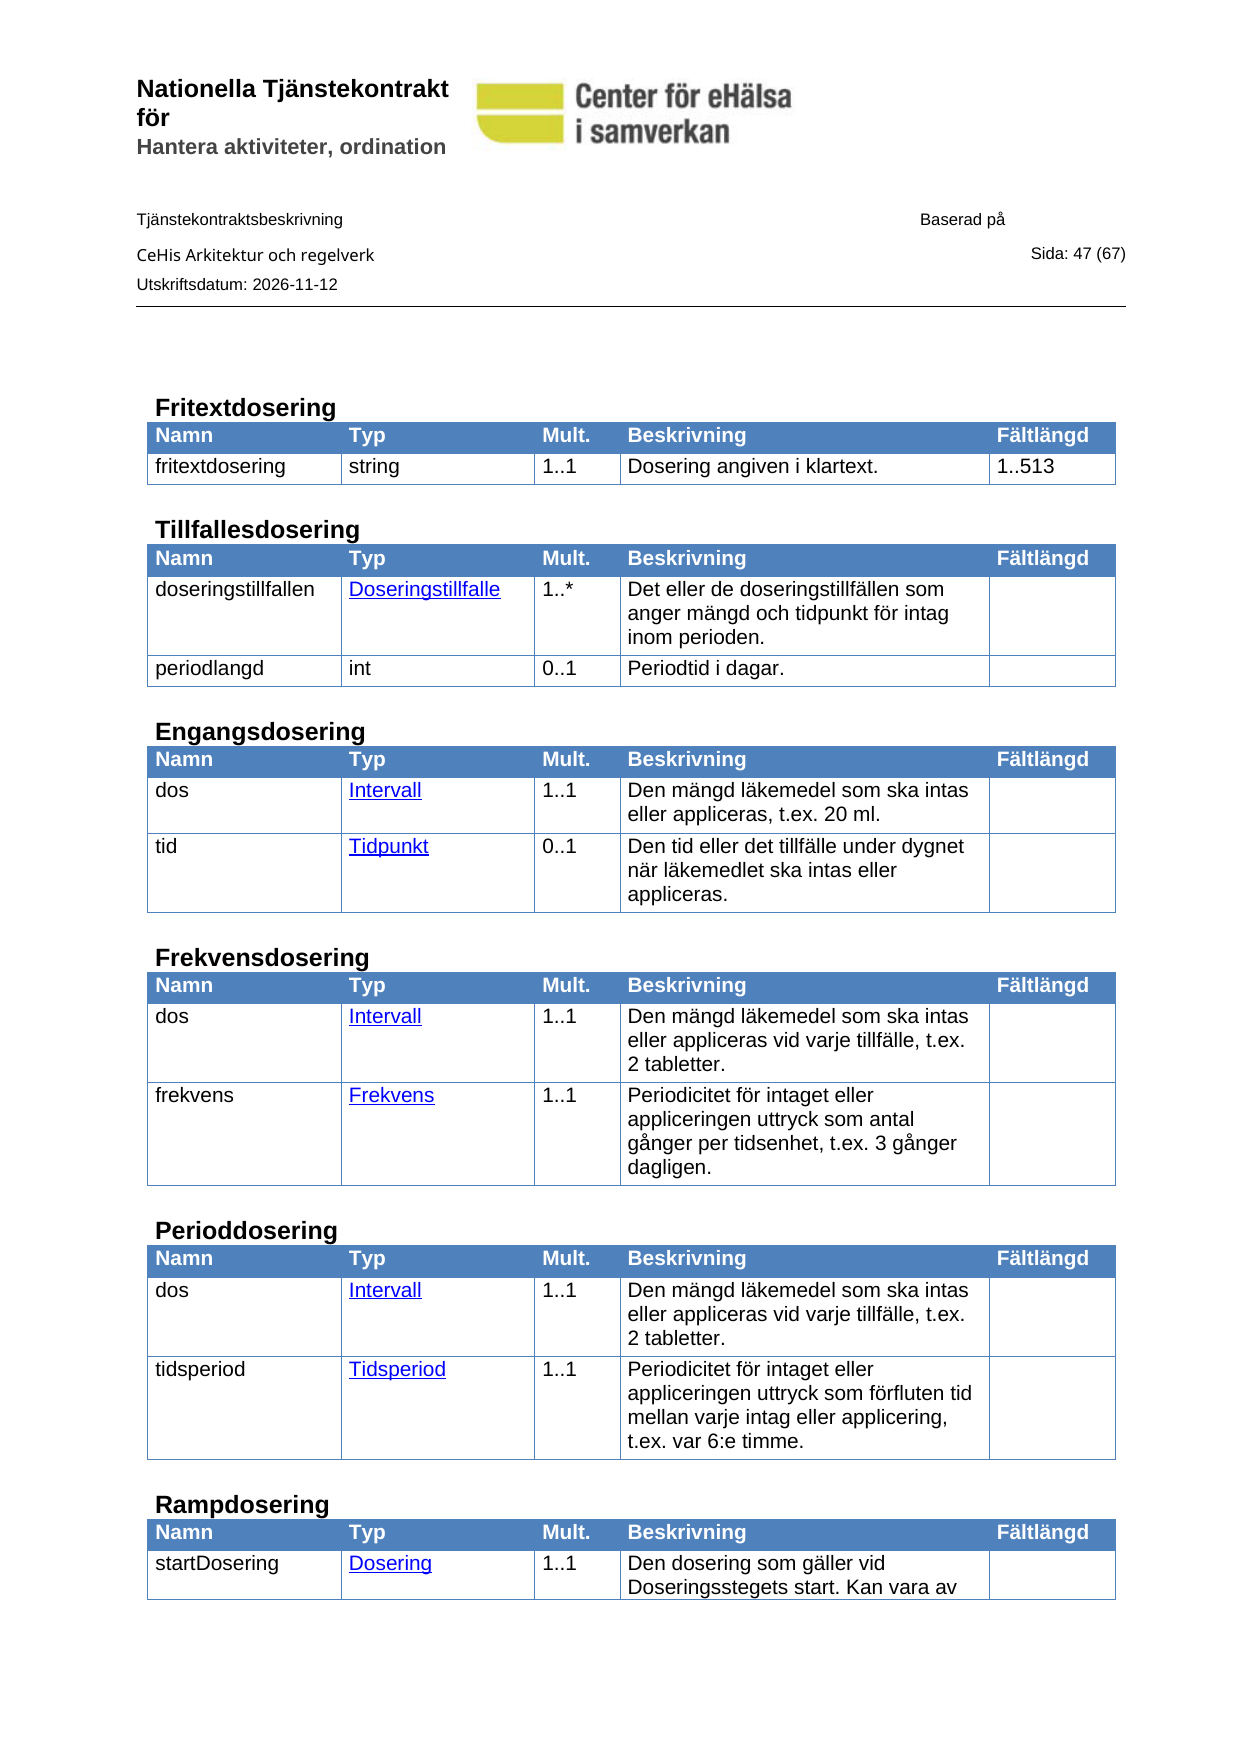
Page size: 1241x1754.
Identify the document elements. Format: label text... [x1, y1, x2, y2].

table_cell Tidsperiod [342, 1357, 534, 1459]
table_cell dos [148, 1278, 341, 1356]
picture [471, 78, 797, 151]
text Engangsdosering [148, 717, 1181, 746]
table_cell 1..1 [535, 1083, 620, 1185]
table_header Namn [148, 747, 341, 777]
table_cell [990, 1357, 1115, 1459]
table_cell 1..1 [535, 1551, 620, 1599]
table_cell 1..1 [535, 778, 620, 832]
table_header Typ [342, 747, 534, 777]
table_cell int [342, 656, 534, 686]
text Tillfallesdosering [148, 516, 1181, 544]
table_header Fältlängd [990, 747, 1115, 777]
table_cell Doseringstillfalle [342, 577, 534, 655]
table_header Fältlängd [990, 1246, 1115, 1276]
table_header Mult. [535, 545, 620, 576]
table_header Beskrivning [621, 423, 989, 453]
table_cell dos [148, 778, 341, 832]
table_cell frekvens [148, 1083, 341, 1185]
table_cell Den mängd läkemedel som ska intas eller appliceras vid varje tillfälle, t.ex. 2 tabletter. [621, 1004, 989, 1082]
table_header Fältlängd [990, 423, 1115, 453]
table_cell Periodicitet för intaget eller appliceringen uttryck som antal gånger per tidsenhet, t.ex. 3 gånger dagligen. [621, 1083, 989, 1185]
text Fritextdosering [148, 393, 1181, 422]
table_cell [990, 778, 1115, 832]
table_header Mult. [535, 1246, 620, 1276]
table_header Mult. [535, 747, 620, 777]
table_header Fältlängd [990, 973, 1115, 1003]
table_header Fältlängd [990, 545, 1115, 576]
table_header Mult. [535, 423, 620, 453]
table_cell 0..1 [535, 834, 620, 912]
table_cell 1..1 [535, 454, 620, 484]
table_header Namn [148, 545, 341, 576]
text Frekvensdosering [148, 943, 1181, 972]
table_cell tid [148, 834, 341, 912]
table_cell Intervall [342, 778, 534, 832]
table_cell [990, 577, 1115, 655]
table_cell [990, 1551, 1115, 1599]
table_cell Dosering [342, 1551, 534, 1599]
table_header Typ [342, 1246, 534, 1276]
table_cell Tidpunkt [342, 834, 534, 912]
table_cell Intervall [342, 1278, 534, 1356]
table_cell Dosering angiven i klartext. [621, 454, 989, 484]
table_header Typ [342, 545, 534, 576]
table_cell Det eller de doseringstillfällen som anger mängd och tidpunkt för intag inom perioden. [621, 577, 989, 655]
text Rampdosering [148, 1490, 1181, 1519]
table_header Beskrivning [621, 1246, 989, 1276]
table_cell Periodtid i dagar. [621, 656, 989, 686]
table_cell tidsperiod [148, 1357, 341, 1459]
table_cell doseringstillfallen [148, 577, 341, 655]
table_cell Den mängd läkemedel som ska intas eller appliceras, t.ex. 20 ml. [621, 778, 989, 832]
table_cell [990, 1083, 1115, 1185]
table_header Typ [342, 1520, 534, 1550]
table_header Beskrivning [621, 1520, 989, 1550]
table_header Fältlängd [990, 1520, 1115, 1550]
table_cell Den tid eller det tillfälle under dygnet när läkemedlet ska intas eller appliceras. [621, 834, 989, 912]
table_cell Periodicitet för intaget eller appliceringen uttryck som förfluten tid mellan varje intag eller applicering, t.ex. var 6:e timme. [621, 1357, 989, 1459]
table_header Beskrivning [621, 545, 989, 576]
table_cell Frekvens [342, 1083, 534, 1185]
table_cell 1..1 [535, 1357, 620, 1459]
table_cell Intervall [342, 1004, 534, 1082]
table_header Typ [342, 423, 534, 453]
table_header Beskrivning [621, 747, 989, 777]
table_header Beskrivning [621, 973, 989, 1003]
table_cell periodlangd [148, 656, 341, 686]
table_header Mult. [535, 1520, 620, 1550]
table_header Namn [148, 1246, 341, 1276]
table_cell dos [148, 1004, 341, 1082]
table_cell 1..513 [990, 454, 1115, 484]
table_header Namn [148, 423, 341, 453]
table_cell 0..1 [535, 656, 620, 686]
table_cell startDosering [148, 1551, 341, 1599]
table_cell [990, 1278, 1115, 1356]
table_cell [990, 656, 1115, 686]
table_cell Den dosering som gäller vid Doseringsstegets start. Kan vara av valfri doseringstyp förutom av typen rampdosering. [621, 1551, 989, 1599]
table_header Typ [342, 973, 534, 1003]
table_cell string [342, 454, 534, 484]
table_header Namn [148, 1520, 341, 1550]
table_cell 1..1 [535, 1278, 620, 1356]
table_header Mult. [535, 973, 620, 1003]
table_cell [990, 834, 1115, 912]
table_cell fritextdosering [148, 454, 341, 484]
table_cell 1..1 [535, 1004, 620, 1082]
table_cell Den mängd läkemedel som ska intas eller appliceras vid varje tillfälle, t.ex. 2 tabletter. [621, 1278, 989, 1356]
text Perioddosering [148, 1216, 1181, 1245]
table_header Namn [148, 973, 341, 1003]
table_cell 1..* [535, 577, 620, 655]
table_cell [990, 1004, 1115, 1082]
